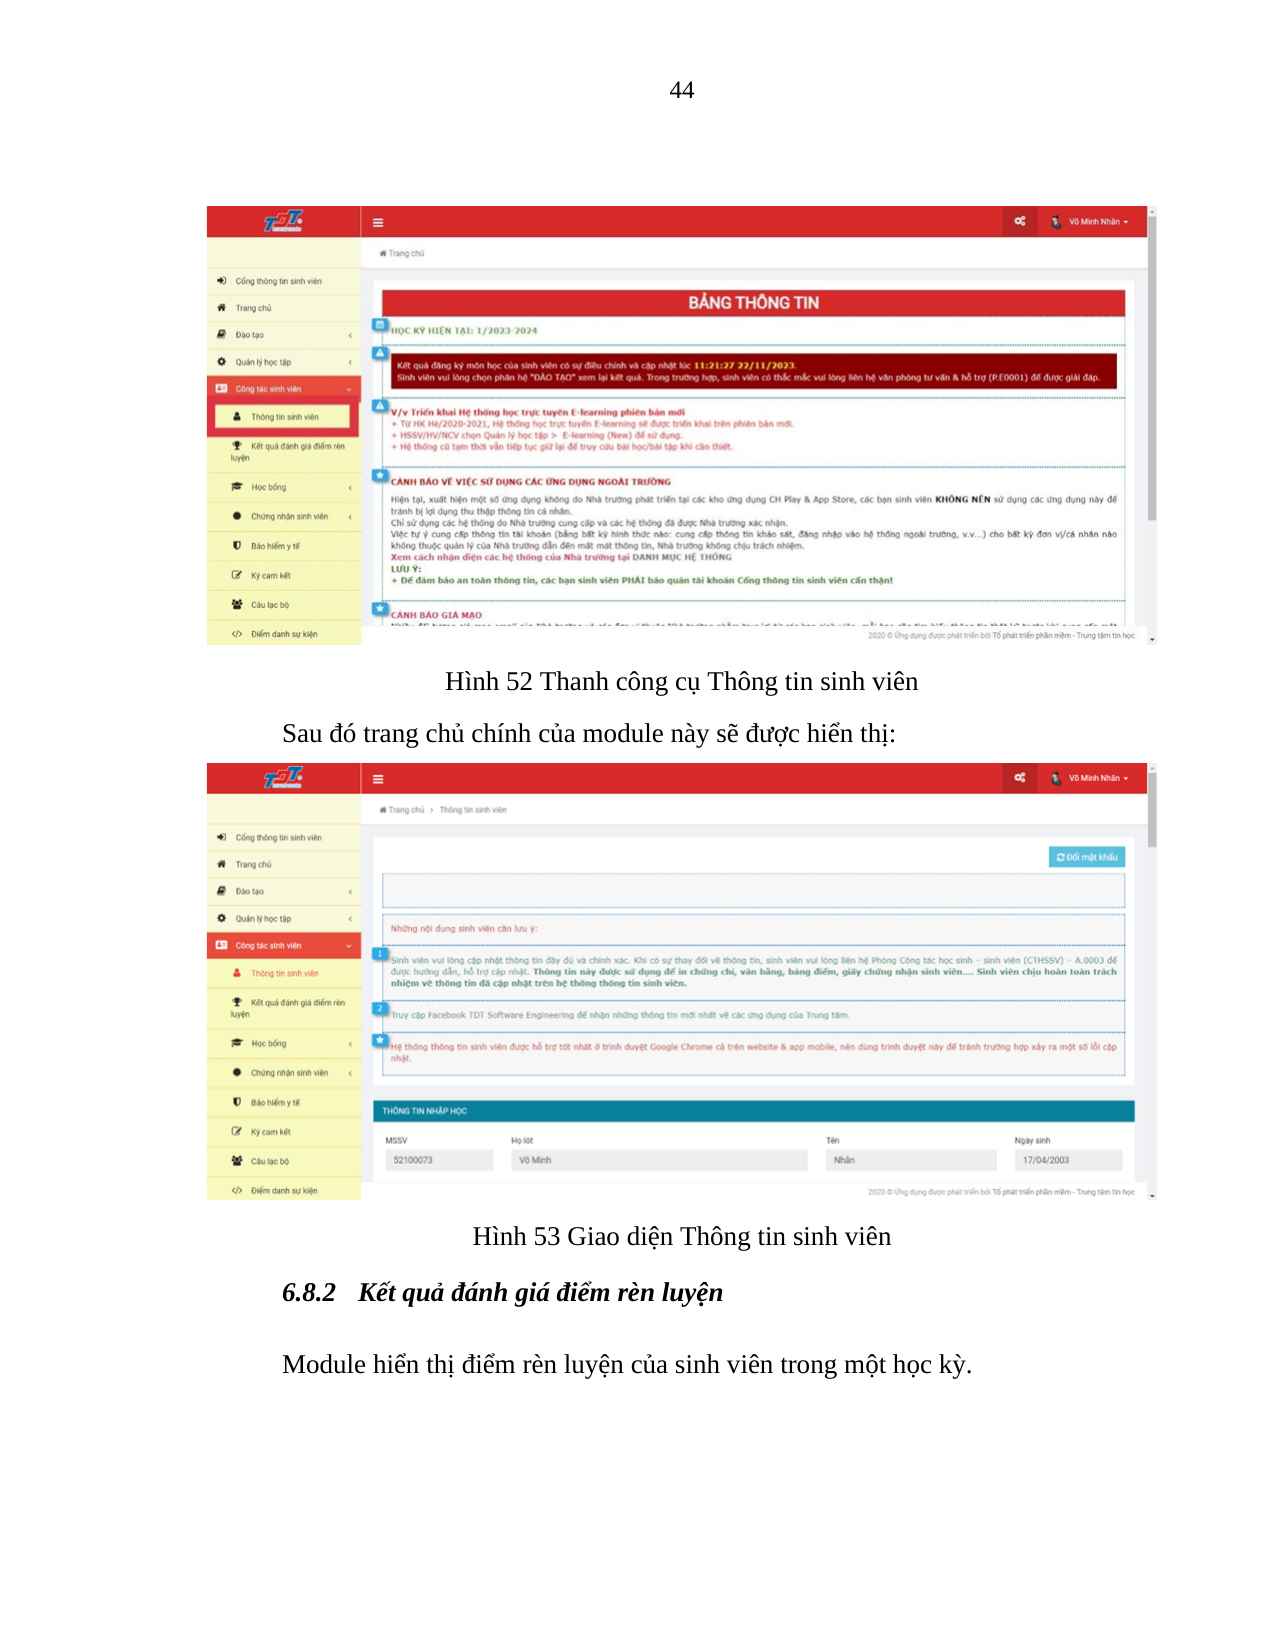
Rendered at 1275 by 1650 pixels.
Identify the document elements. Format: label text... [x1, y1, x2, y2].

text Sau đó trang chủ chính của module này sẽ được hiển thị: [207, 717, 1157, 748]
text Hình 53 Giao diện Thông tin sinh viên [207, 1220, 1157, 1251]
text Hình 52 Thanh công cụ Thông tin sinh viên [207, 665, 1157, 696]
picture [206, 206, 1157, 645]
picture [206, 763, 1157, 1200]
text 6.8.2 Kết quả đánh giá điểm rèn luyện [282, 1276, 1157, 1307]
text Module hiển thị điểm rèn luyện của sinh viên trong một học kỳ. [207, 1348, 1157, 1379]
